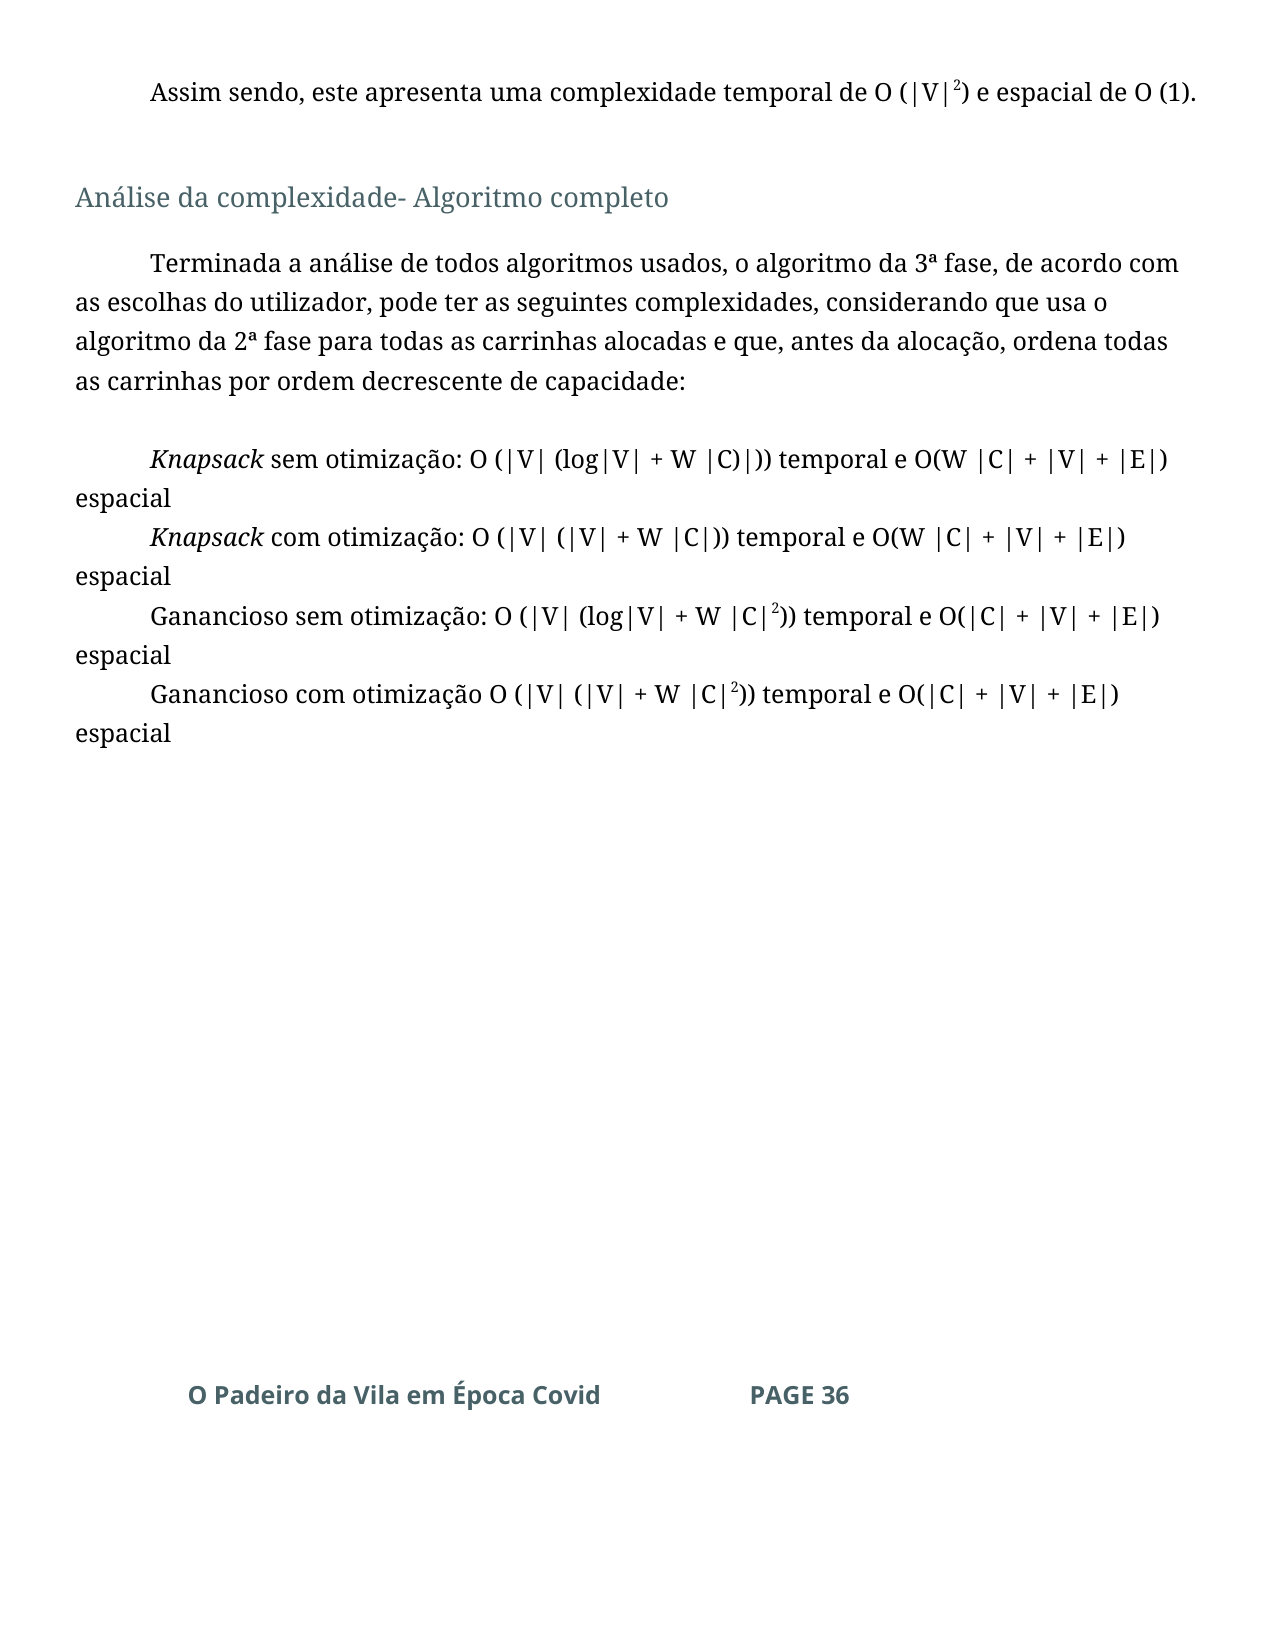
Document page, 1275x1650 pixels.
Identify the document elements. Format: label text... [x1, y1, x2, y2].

subtitle Análise da complexidade- Algoritmo completo [75, 178, 1200, 215]
text Knapsack sem otimização: O (|V| (log|V| + W |C)|)) temporal e O(W |C| + |V| + |E|) espacial [75, 442, 1200, 515]
text Assim sendo, este apresenta uma complexidade temporal de O (|V|2) e espacial de O (1). [75, 75, 1200, 109]
text Ganancioso com otimização O (|V| (|V| + W |C|2)) temporal e O(|C| + |V| + |E|) espacial [75, 677, 1200, 750]
text Terminada a análise de todos algoritmos usados, o algoritmo da 3ª fase, de acordo com as escolhas do utilizador, pode ter as seguintes complexidades, considerando que usa o algoritmo da 2ª fase para todas as carrinhas alocadas e que, antes da alocação, ordena todas as carrinhas por ordem decrescente de capacidade: [75, 246, 1200, 397]
text Knapsack com otimização: O (|V| (|V| + W |C|)) temporal e O(W |C| + |V| + |E|) espacial [75, 520, 1200, 593]
text Ganancioso sem otimização: O (|V| (log|V| + W |C|2)) temporal e O(|C| + |V| + |E|) espacial [75, 598, 1200, 671]
